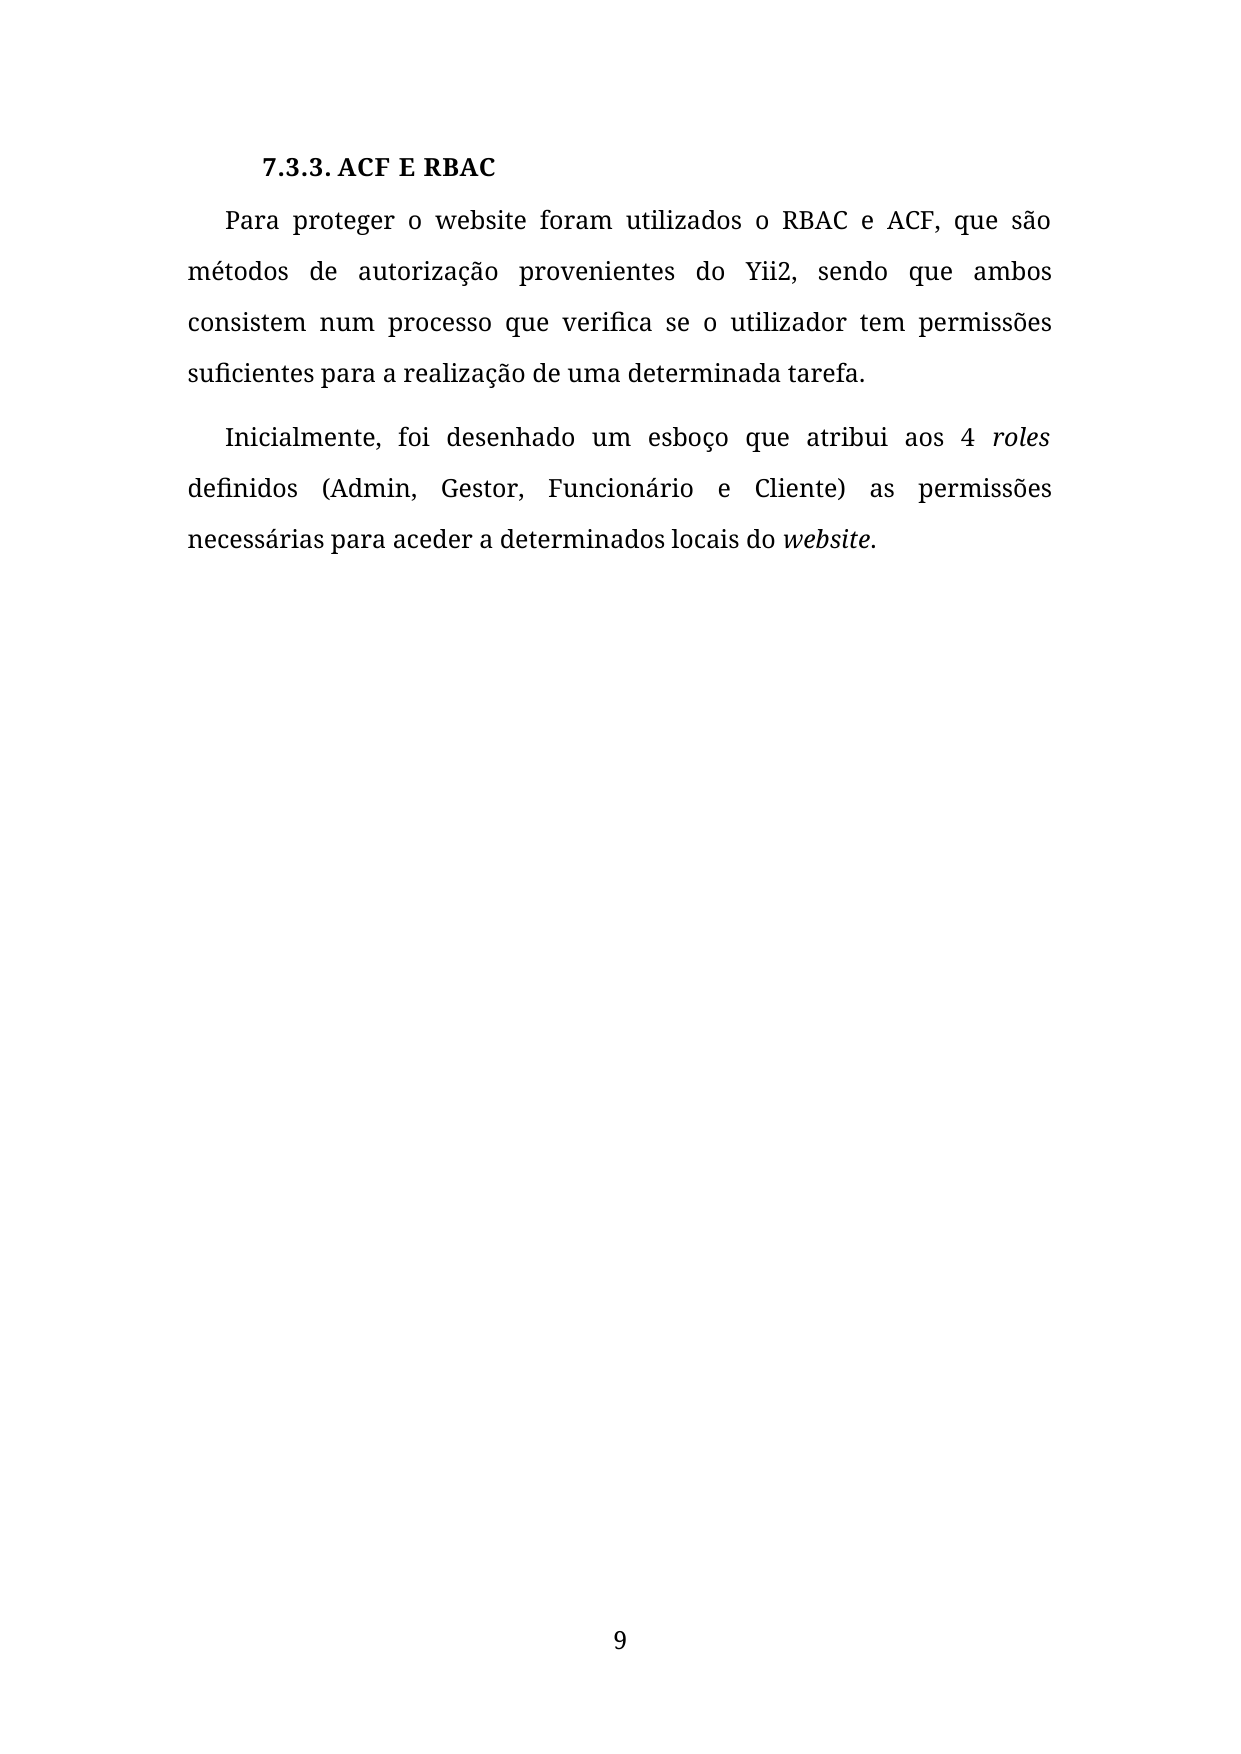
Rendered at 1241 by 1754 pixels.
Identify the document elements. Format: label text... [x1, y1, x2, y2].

text Para proteger o website foram utilizados o RBAC e ACF, que são métodos de autorização provenientes do Yii2, sendo que ambos consistem num processo que verifica se o utilizador tem permissões suficientes para a realização de uma determinada tarefa. [187, 203, 1053, 390]
text Inicialmente, foi desenhado um esboço que atribui aos 4 roles definidos (Admin, Gestor, Funcionário e Cliente) as permissões necessárias para aceder a determinados locais do website. [187, 419, 1053, 556]
subtitle ACF e RBAC [262, 150, 1053, 184]
